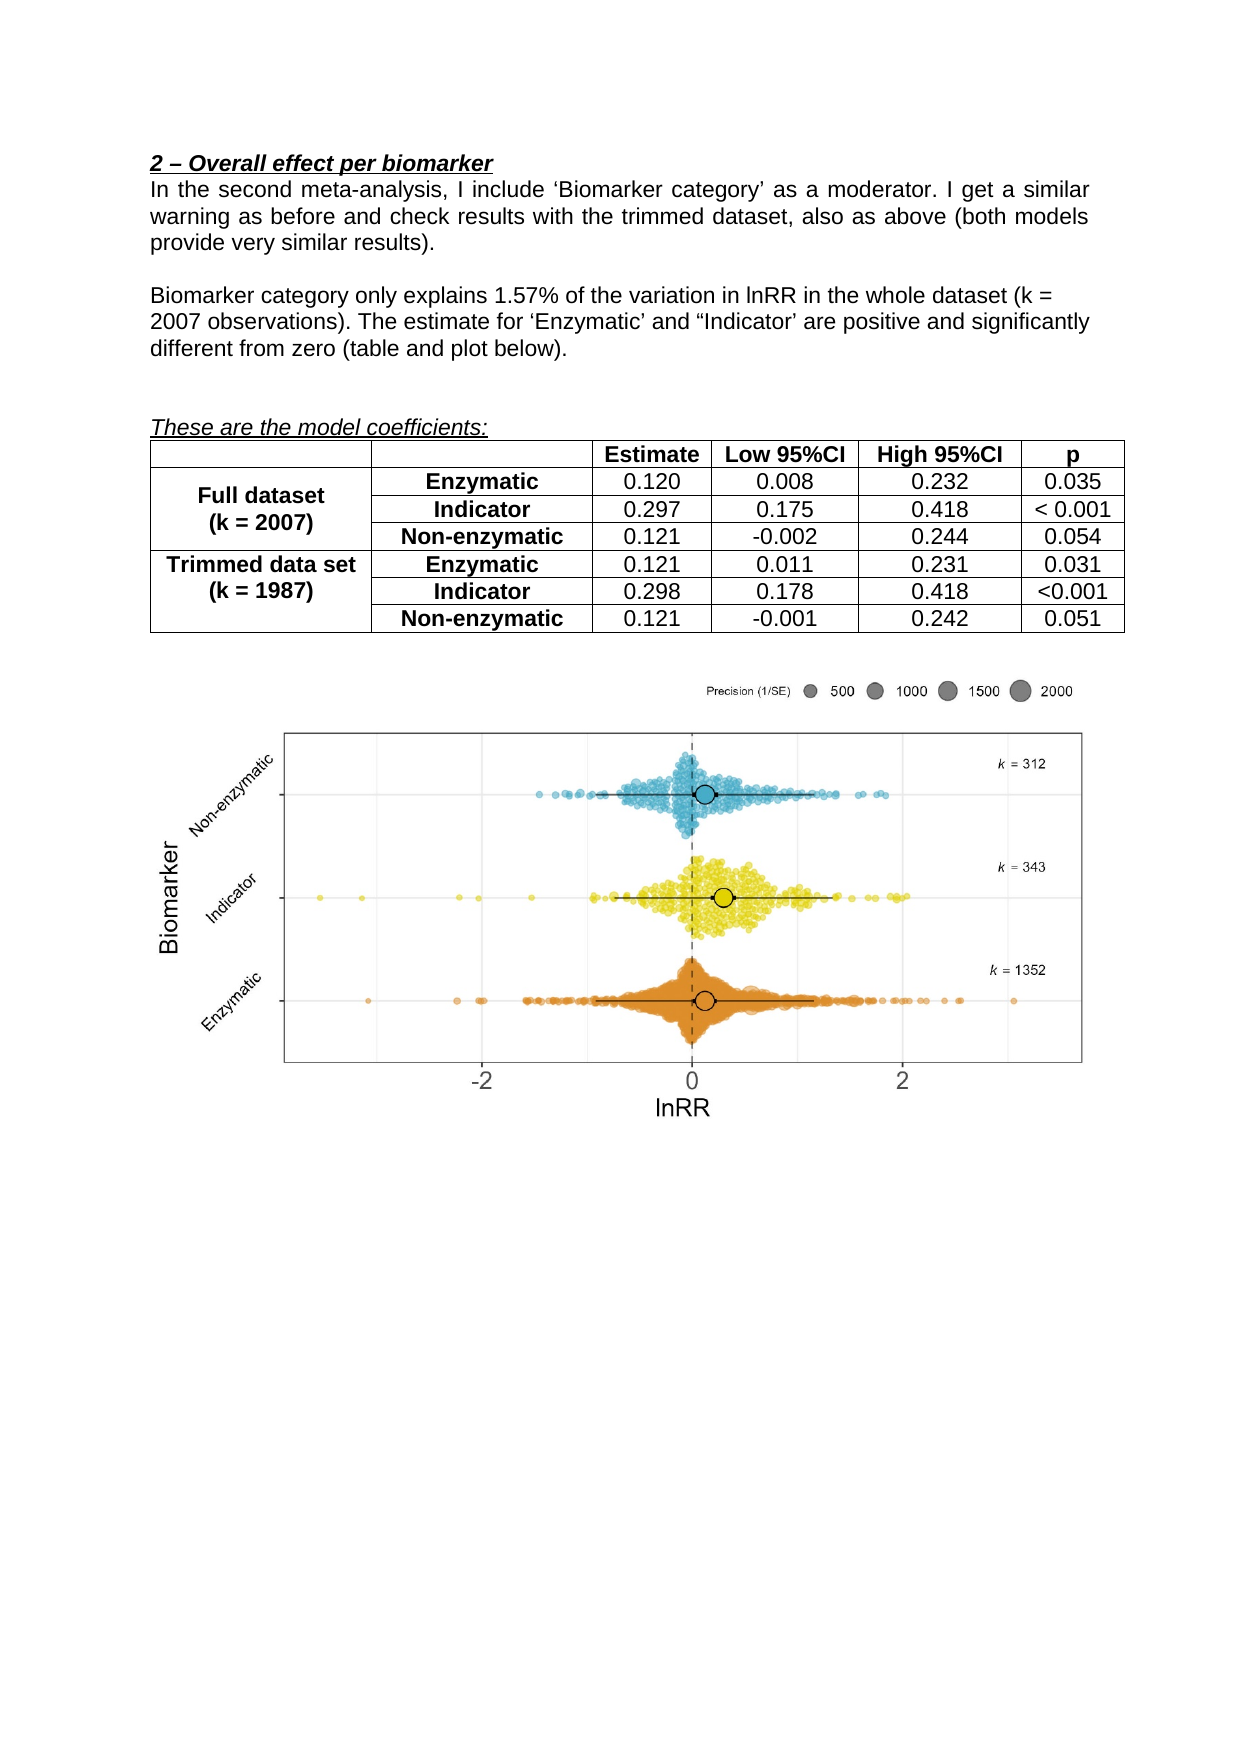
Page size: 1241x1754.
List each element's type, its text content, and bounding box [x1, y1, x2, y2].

table_cell < 0.001 [1022, 496, 1124, 522]
text 2 – Overall effect per biomarker [150, 150, 1090, 176]
table_cell Indicator [372, 578, 592, 604]
table_cell Indicator [372, 496, 592, 522]
table_cell -0.001 [712, 605, 858, 632]
table_cell 0.121 [593, 523, 711, 549]
table_cell Non-enzymatic [372, 523, 592, 549]
table_cell Full dataset (k = 2007) [151, 468, 371, 549]
table_cell 0.121 [593, 551, 711, 577]
table_cell 0.418 [859, 578, 1021, 604]
table_cell 0.031 [1022, 551, 1124, 577]
table_header [372, 441, 592, 467]
table_cell 0.120 [593, 468, 711, 495]
table_header p [1022, 441, 1124, 467]
table_cell 0.175 [712, 496, 858, 522]
table_cell Non-enzymatic [372, 605, 592, 632]
table_cell <0.001 [1022, 578, 1124, 604]
table_cell 0.298 [593, 578, 711, 604]
table_cell 0.231 [859, 551, 1021, 577]
table_cell 0.297 [593, 496, 711, 522]
table_header Estimate [593, 441, 711, 467]
text In the second meta-analysis, I include ‘Biomarker category’ as a moderator. I get a similar warning as before and check results with the trimmed dataset, also as above (both models provide very similar results). [150, 176, 1090, 255]
table_cell 0.244 [859, 523, 1021, 549]
table_cell 0.051 [1022, 605, 1124, 632]
table_cell Enzymatic [372, 468, 592, 495]
table_header High 95%CI [859, 441, 1021, 467]
table_cell 0.008 [712, 468, 858, 495]
table_cell Trimmed data set (k = 1987) [151, 551, 371, 632]
text These are the model coefficients: [150, 413, 1090, 440]
table_cell 0.011 [712, 551, 858, 577]
table_cell 0.178 [712, 578, 858, 604]
table_cell 0.054 [1022, 523, 1124, 549]
table_cell Enzymatic [372, 551, 592, 577]
table_cell 0.418 [859, 496, 1021, 522]
picture [150, 659, 1091, 1130]
table_cell 0.035 [1022, 468, 1124, 495]
table_cell -0.002 [712, 523, 858, 549]
table_cell 0.232 [859, 468, 1021, 495]
table_cell 0.121 [593, 605, 711, 632]
table_header [151, 441, 371, 467]
table_header Low 95%CI [712, 441, 858, 467]
text Biomarker category only explains 1.57% of the variation in lnRR in the whole dataset (k = 2007 observations). The estimate for ‘Enzymatic’ and “Indicator’ are positive and significantly different from zero (table and plot below). [150, 282, 1090, 361]
table_cell 0.242 [859, 605, 1021, 632]
